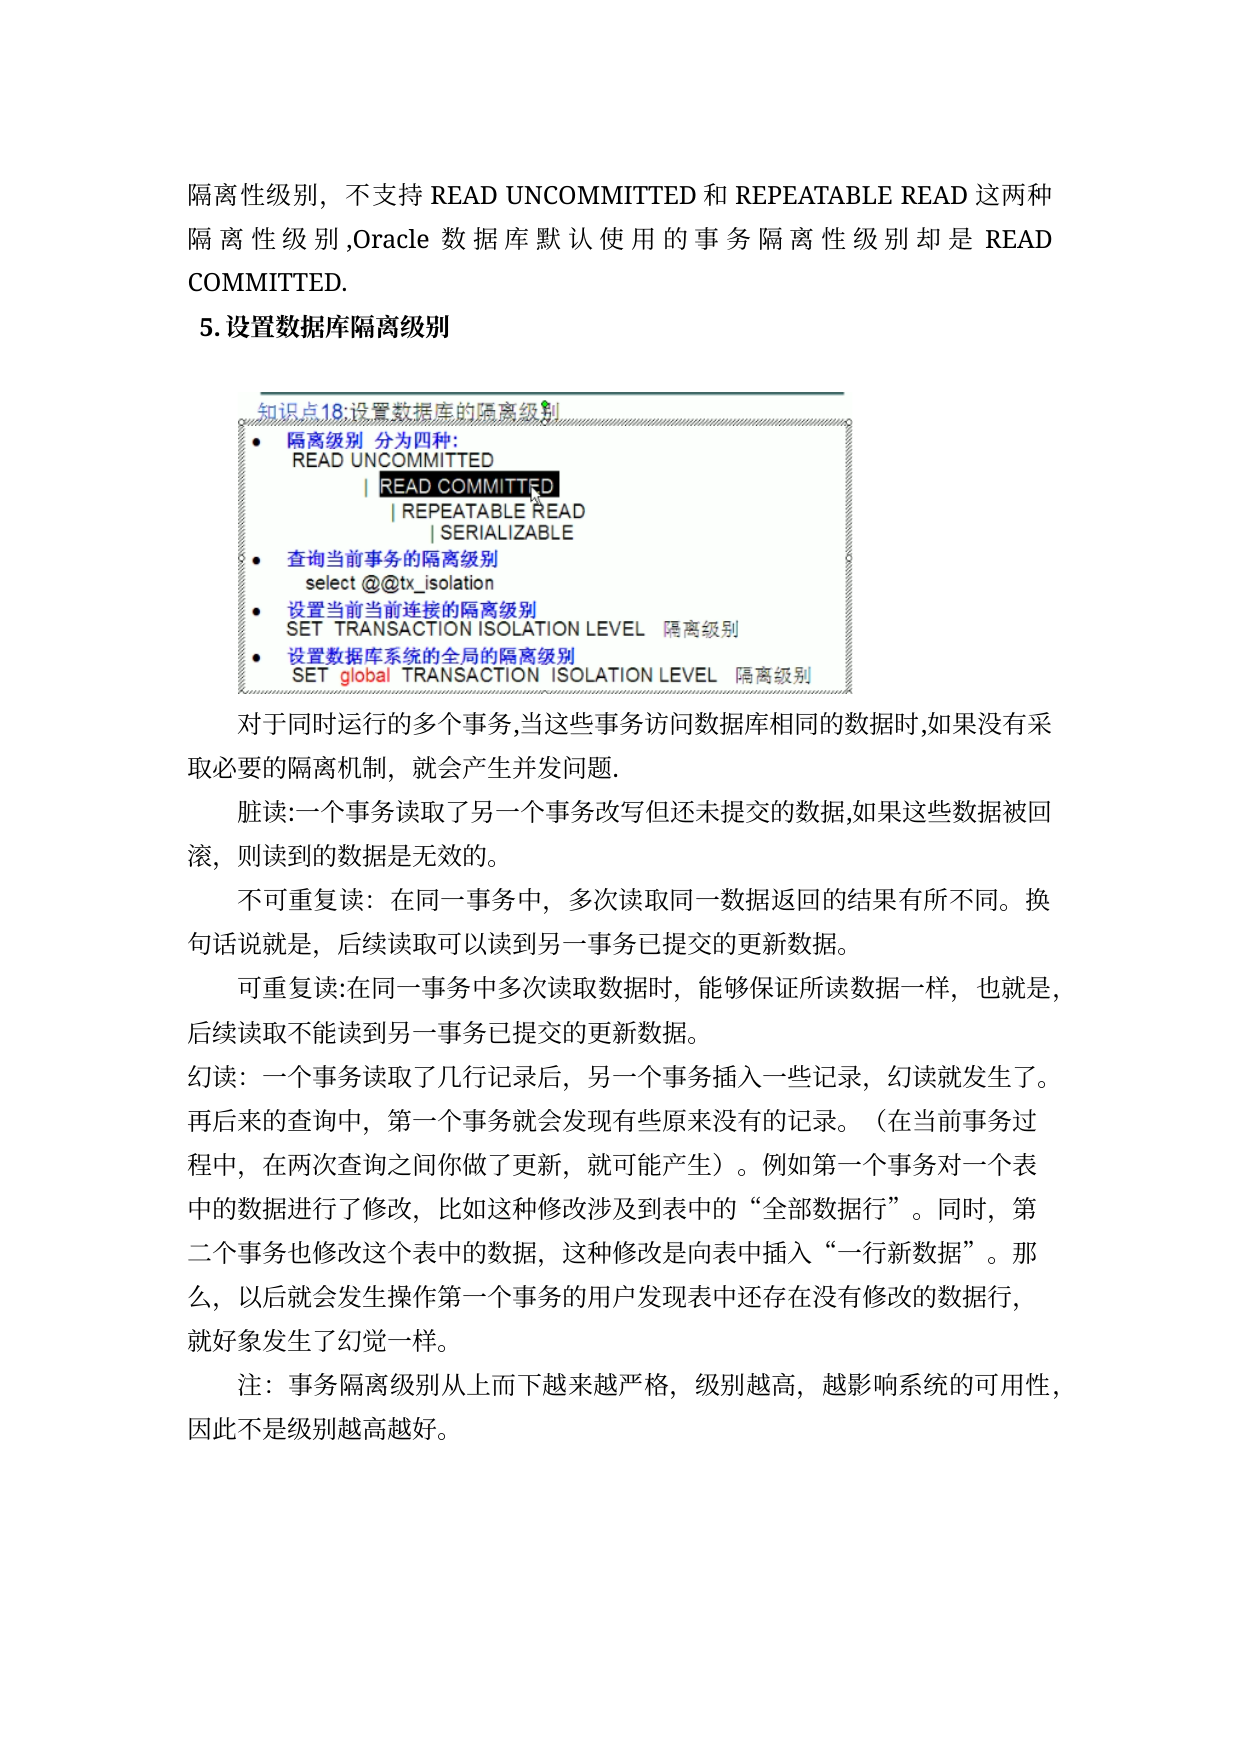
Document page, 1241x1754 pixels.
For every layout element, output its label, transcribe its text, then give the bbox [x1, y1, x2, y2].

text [187, 172, 1053, 304]
list 设置数据库隔离级别 [199, 304, 1053, 348]
text 对于同时运行的多个事务,当这些事务访问数据库相同的数据时,如果没有采取必要的隔离机制，就会产生并发问题. [187, 701, 1053, 789]
text 可重复读:在同一事务中多次读取数据时，能够保证所读数据一样，也就是，后续读取不能读到另一事务已提交的更新数据。 [187, 965, 1053, 1053]
list 注：事务隔离级别从上而下越来越严格，级别越高，越影响系统的可用性，因此不是级别越高越好。 [187, 1362, 1053, 1450]
text 幻读：一个事务读取了几行记录后，另一个事务插入一些记录，幻读就发生了。再后来的查询中，第一个事务就会发现有些原来没有的记录。（在当前事务过程中，在两次查询之间你做了更新，就可能产生）。例如第一个事务对一个表中的数据进行了修改，比如这种修改涉及到表中的“全部数据行”。同时，第二个事务也修改这个表中的数据，这种修改是向表中插入“一行新数据”。那么，以后就会发生操作第一个事务的用户发现表中还存在没有修改的数据行，就好象发生了幻觉一样。 [187, 1053, 1053, 1362]
text 不可重复读：在同一事务中，多次读取同一数据返回的结果有所不同。换句话说就是，后续读取可以读到另一事务已提交的更新数据。 [187, 877, 1053, 965]
text 脏读:一个事务读取了另一个事务改写但还未提交的数据,如果这些数据被回滚，则读到的数据是无效的。 [187, 789, 1053, 877]
picture [237, 392, 853, 694]
